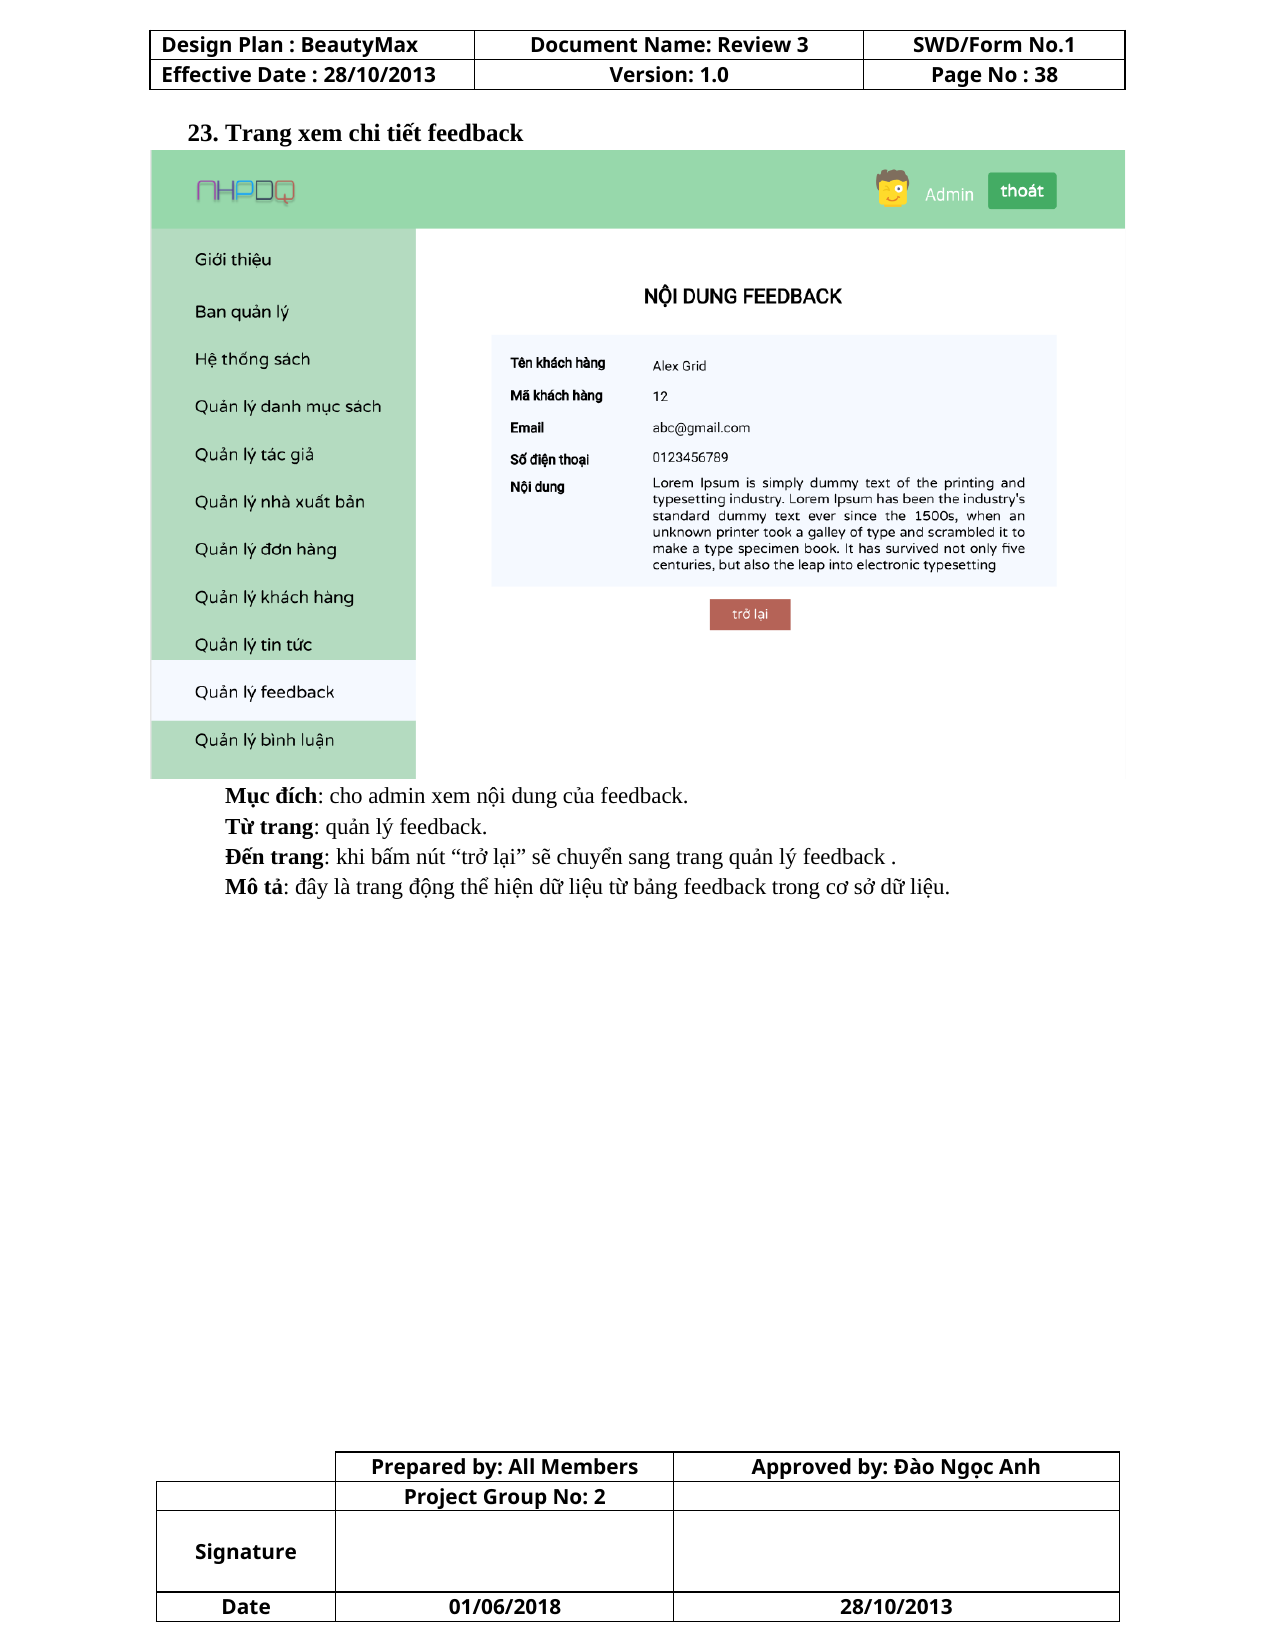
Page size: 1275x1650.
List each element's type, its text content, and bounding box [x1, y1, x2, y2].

text Từ trang: quản lý feedback. [150, 813, 1125, 839]
list Trang xem chi tiết feedback [187, 118, 1125, 146]
list Mục đích: cho admin xem nội dung của feedback. [225, 782, 1125, 809]
picture [150, 150, 1125, 779]
text Mô tả: đây là trang động thể hiện dữ liệu từ bảng feedback trong cơ sở dữ liệu. [150, 873, 1125, 899]
text Đến trang: khi bấm nút “trở lại” sẽ chuyển sang trang quản lý feedback . [150, 843, 1125, 869]
